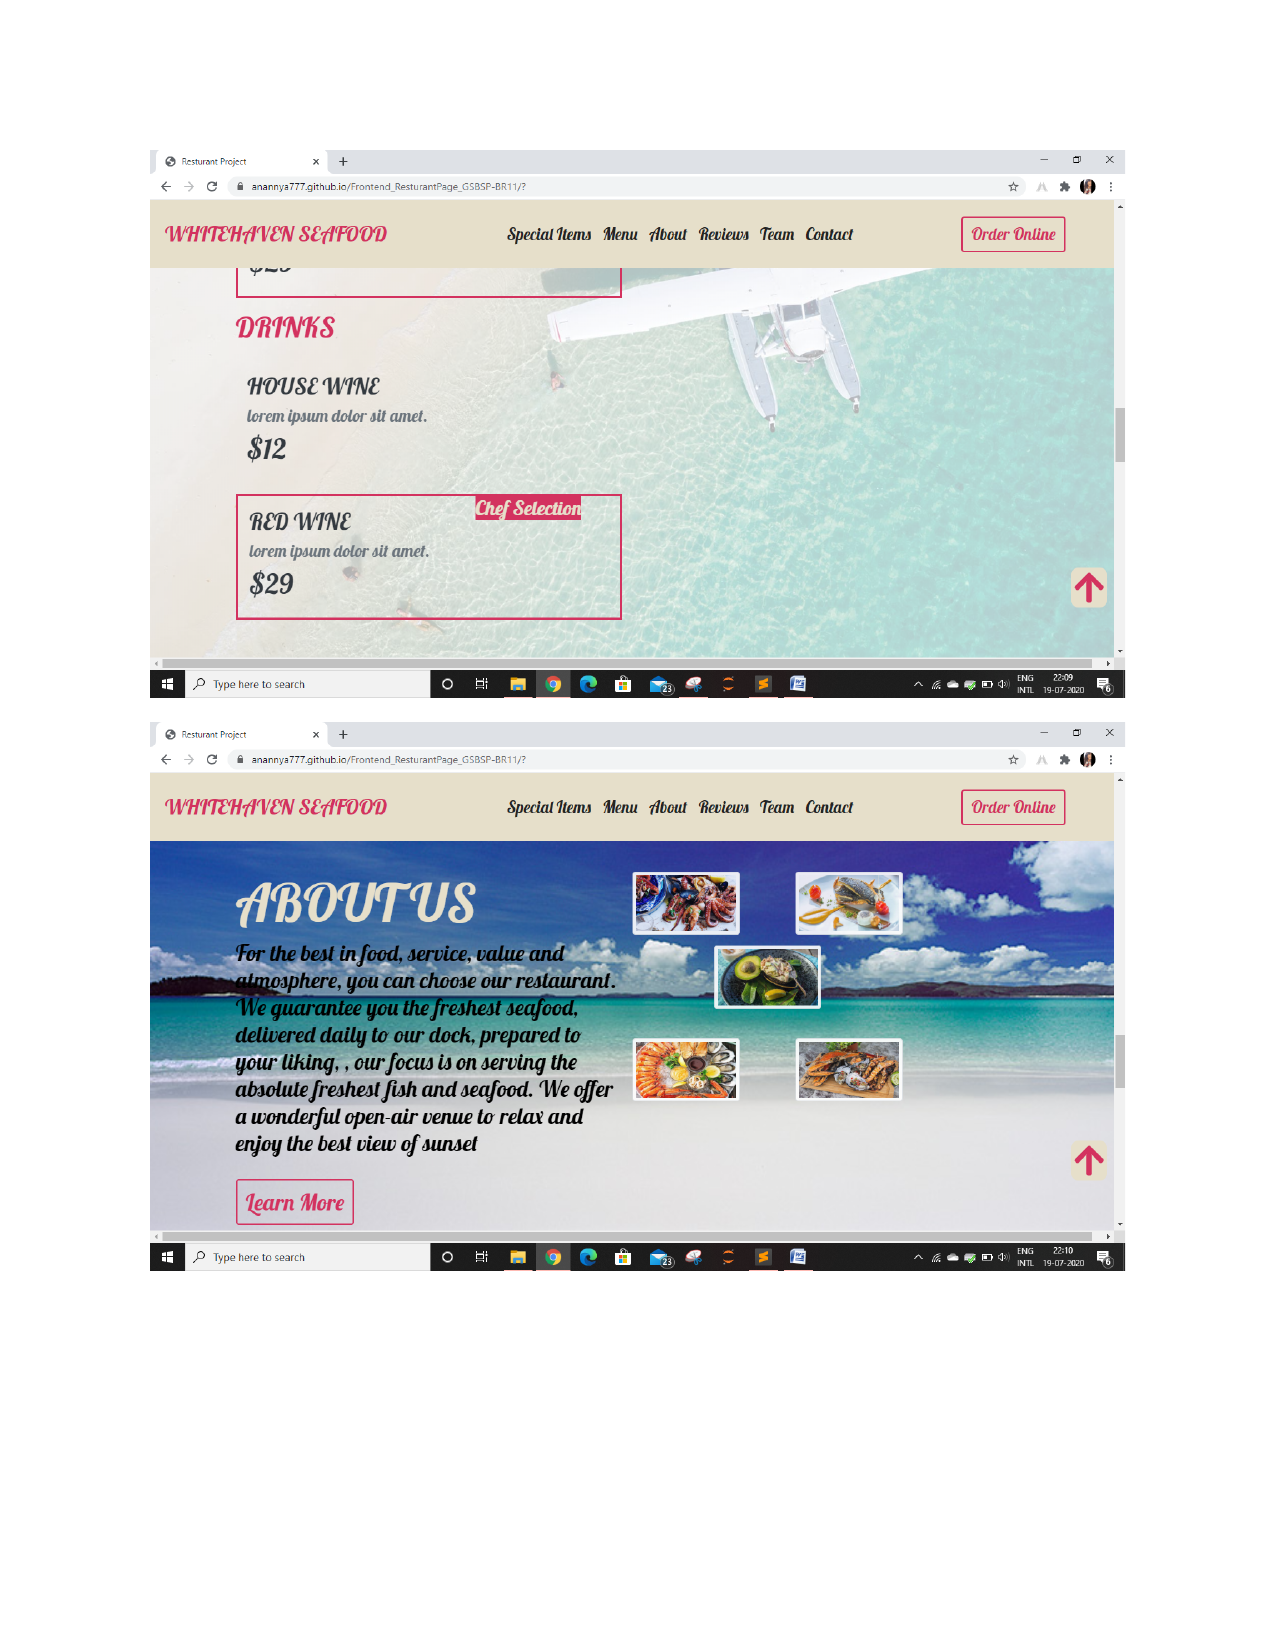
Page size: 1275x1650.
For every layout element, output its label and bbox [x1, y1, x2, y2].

picture [150, 722, 1125, 1271]
picture [150, 150, 1125, 698]
